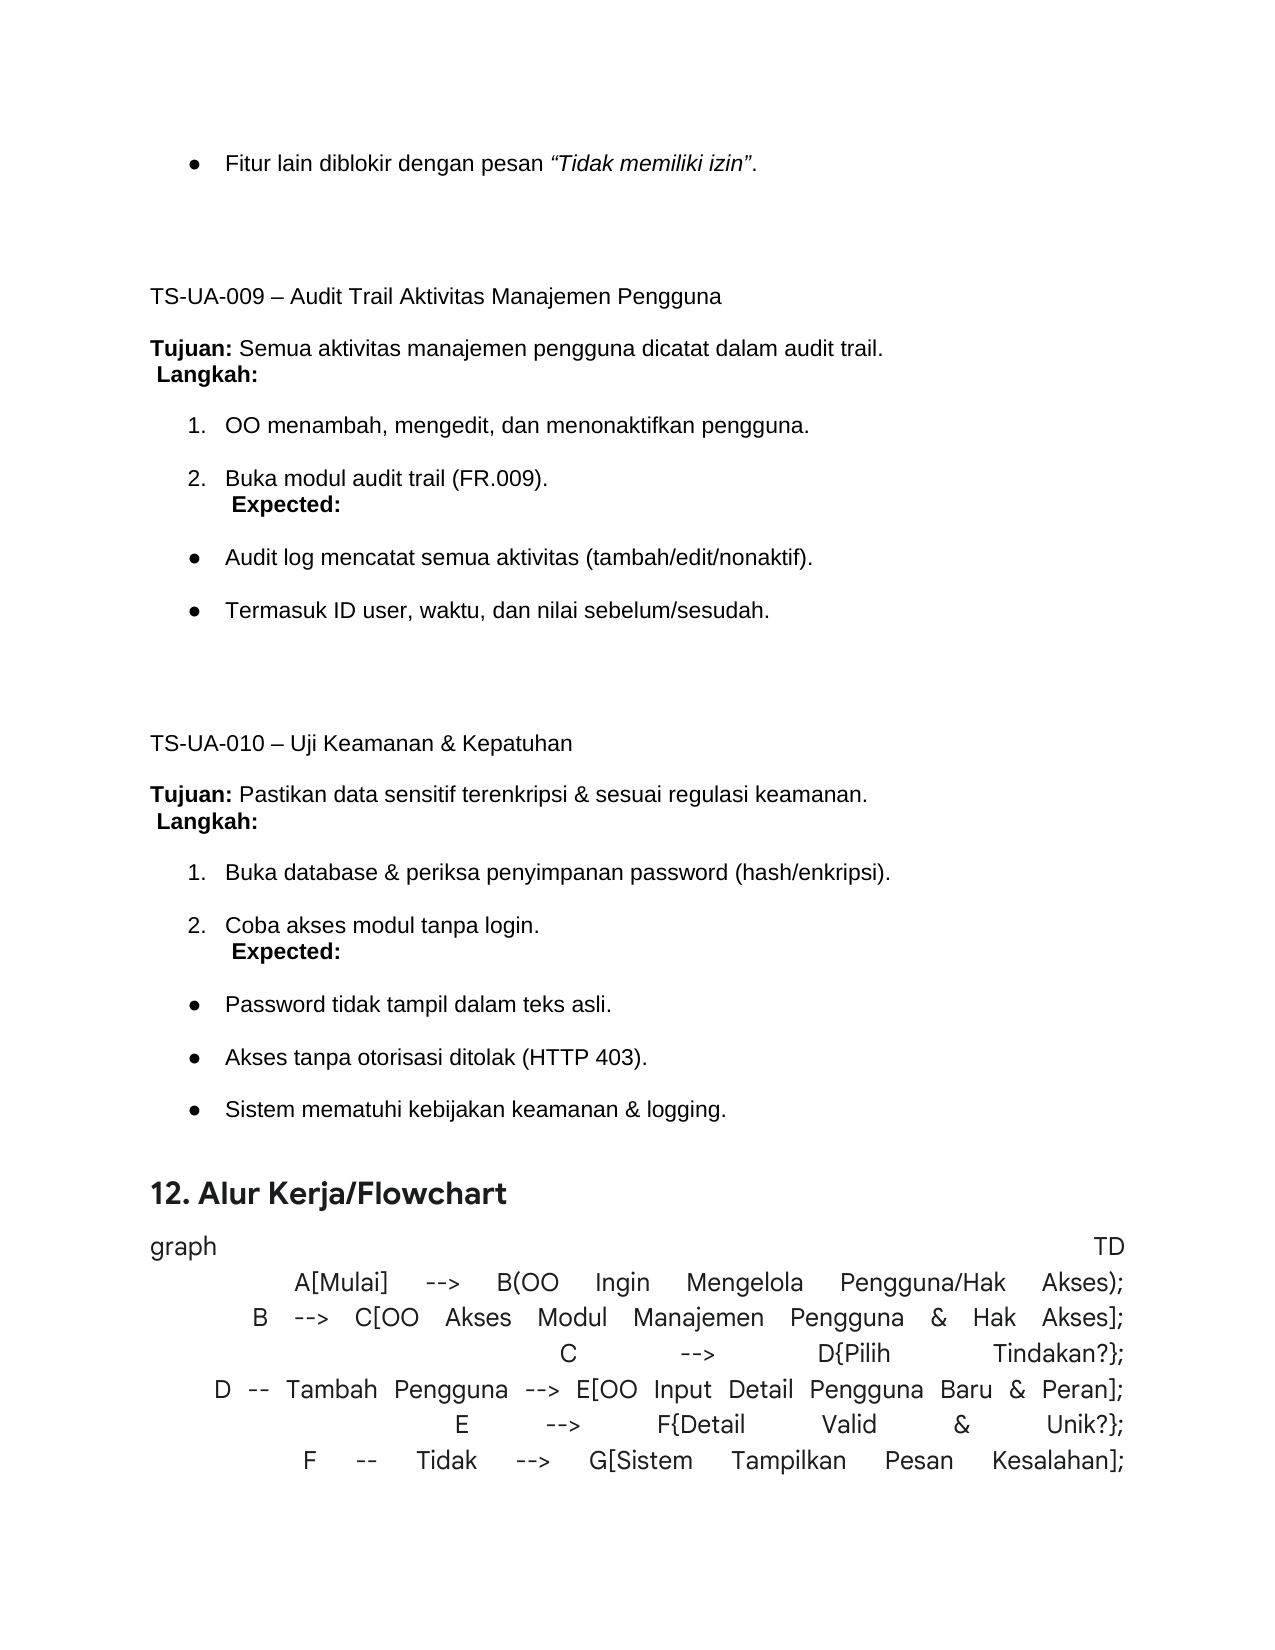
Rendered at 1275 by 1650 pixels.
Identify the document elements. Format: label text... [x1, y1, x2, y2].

subtitle 12. Alur Kerja/Flowchart [150, 1174, 1125, 1213]
list Fitur lain diblokir dengan pesan “Tidak memiliki izin”. [187, 150, 1125, 203]
list Audit log mencatat semua aktivitas (tambah/edit/nonaktif). [187, 544, 1125, 597]
list Coba akses modul tanpa login. Expected: [187, 912, 1125, 991]
list OO menambah, mengedit, dan menonaktifkan pengguna. [187, 412, 1125, 465]
list Buka modul audit trail (FR.009). Expected: [187, 465, 1125, 544]
list Buka database & periksa penyimpanan password (hash/enkripsi). [187, 859, 1125, 912]
list Akses tanpa otorisasi ditolak (HTTP 403). [187, 1043, 1125, 1096]
text Tujuan: Pastikan data sensitif terenkripsi & sesuai regulasi keamanan. Langkah: [150, 781, 1125, 834]
list Password tidak tampil dalam teks asli. [187, 991, 1125, 1043]
list Termasuk ID user, waktu, dan nilai sebelum/sesudah. [187, 597, 1125, 649]
text TS-UA-010 – Uji Keamanan & Kepatuhan [150, 730, 1125, 756]
text Tujuan: Semua aktivitas manajemen pengguna dicatat dalam audit trail. Langkah: [150, 334, 1125, 387]
text TS-UA-009 – Audit Trail Aktivitas Manajemen Pengguna [150, 283, 1125, 309]
list Sistem mematuhi kebijakan keamanan & logging. [187, 1096, 1125, 1149]
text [150, 1231, 1125, 1477]
